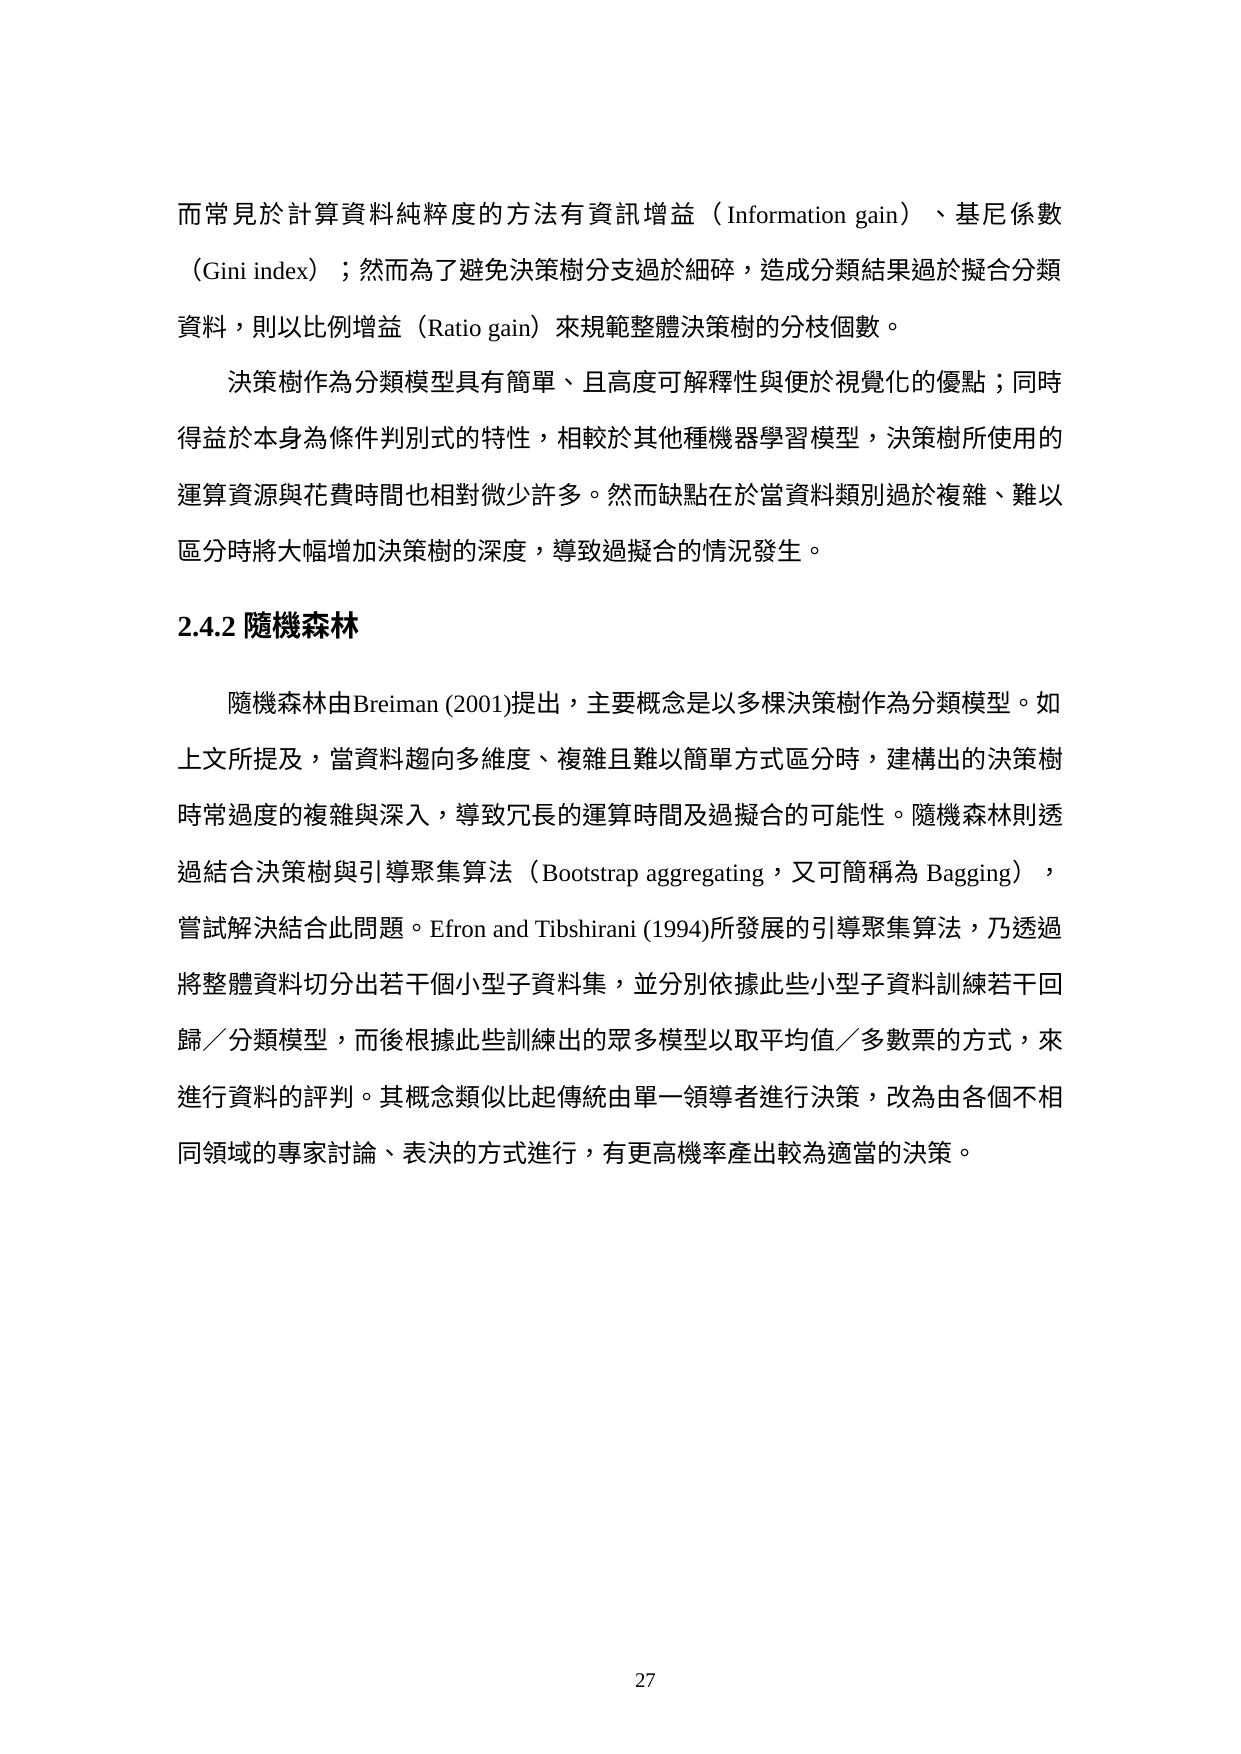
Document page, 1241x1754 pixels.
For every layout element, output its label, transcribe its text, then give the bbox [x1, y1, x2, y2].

text 隨機森林由Breiman (2001)提出，主要概念是以多棵決策樹作為分類模型。如上文所提及，當資料趨向多維度、複雜且難以簡單方式區分時，建構出的決策樹時常過度的複雜與深入，導致冗長的運算時間及過擬合的可能性。隨機森林則透過結合決策樹與引導聚集算法（Bootstrap aggregating，又可簡稱為Bagging），嘗試解決結合此問題。Efron and Tibshirani (1994)所發展的引導聚集算法，乃透過將整體資料切分出若干個小型子資料集，並分別依據此些小型子資料訓練若干回歸／分類模型，而後根據此些訓練出的眾多模型以取平均值／多數票的方式，來進行資料的評判。其概念類似比起傳統由單一領導者進行決策，改為由各個不相同領域的專家討論、表決的方式進行，有更高機率產出較為適當的決策。 [177, 683, 1063, 1170]
text 決策樹作為分類模型具有簡單、且高度可解釋性與便於視覺化的優點；同時得益於本身為條件判別式的特性，相較於其他種機器學習模型，決策樹所使用的運算資源與花費時間也相對微少許多。然而缺點在於當資料類別過於複雜、難以區分時將大幅增加決策樹的深度，導致過擬合的情況發生。 [177, 362, 1063, 568]
subtitle 隨機森林 [177, 586, 1063, 661]
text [177, 194, 1063, 344]
